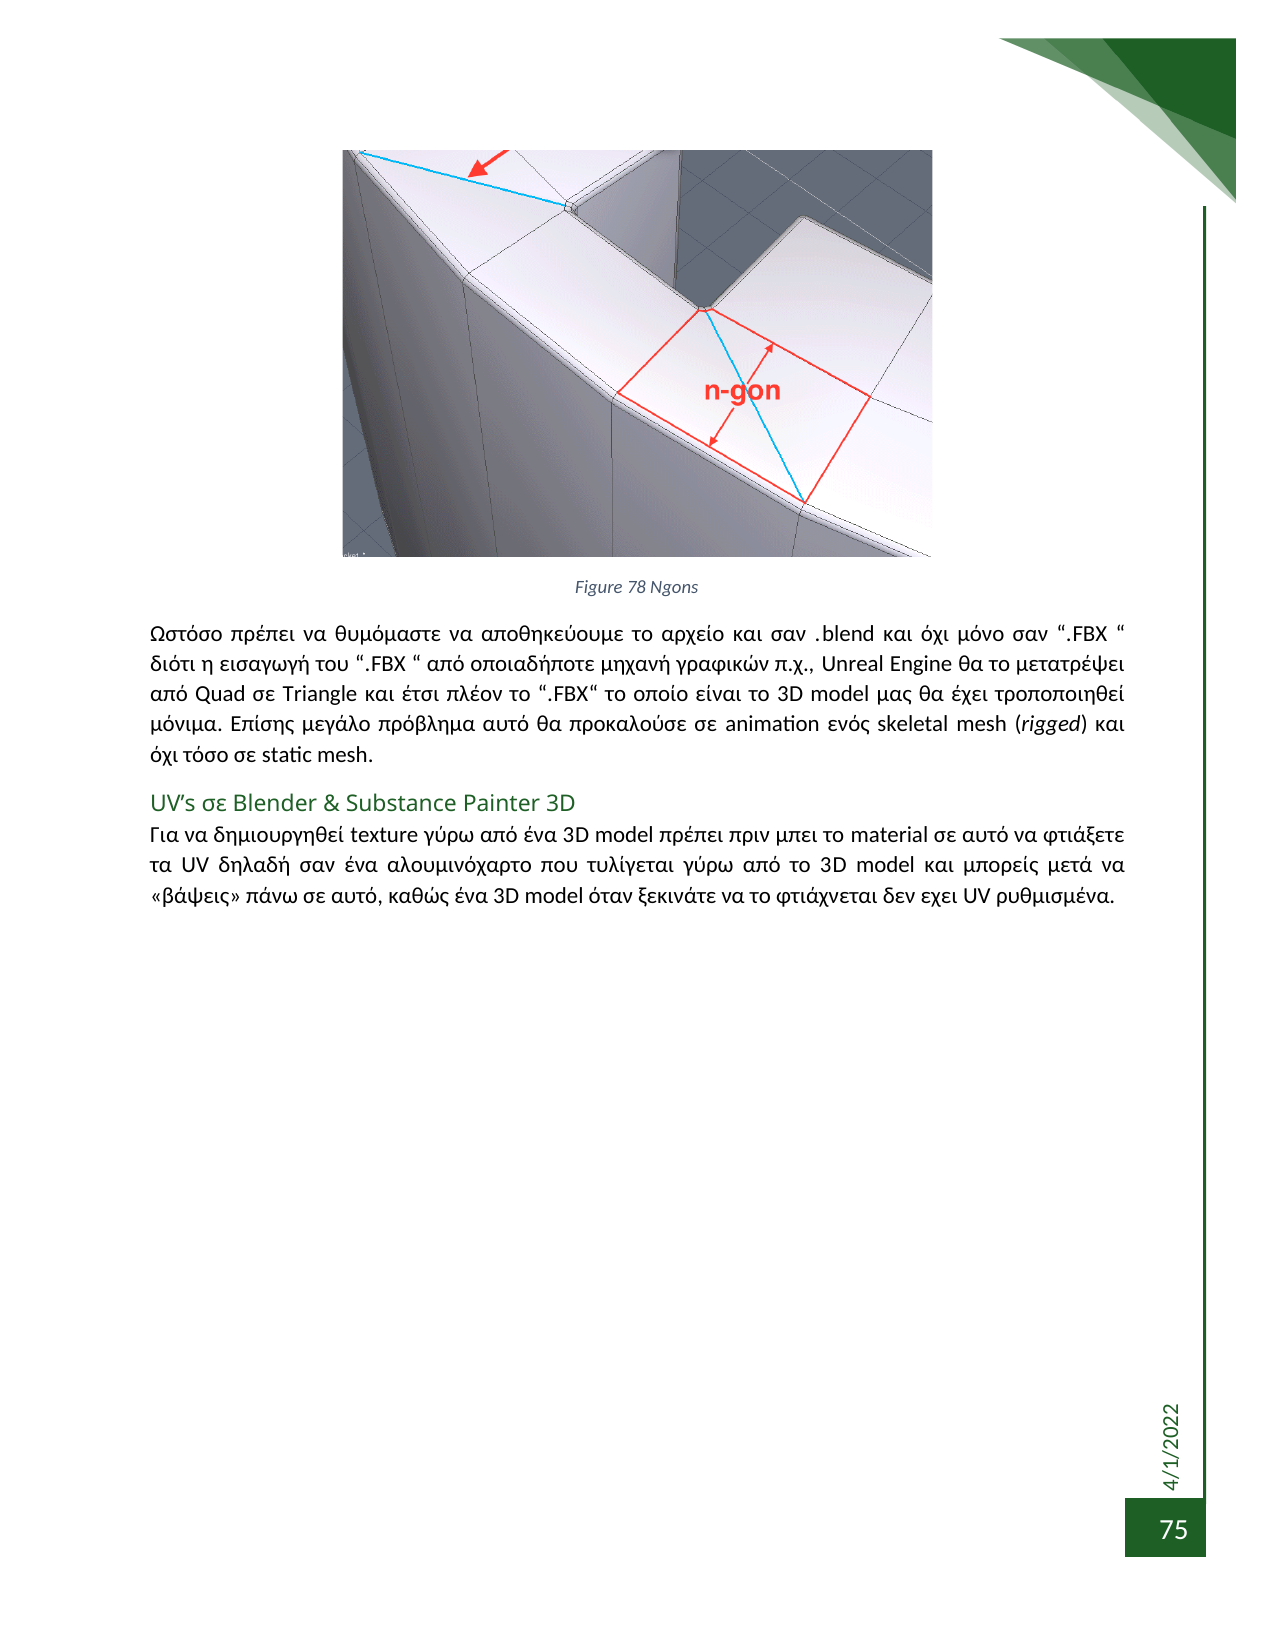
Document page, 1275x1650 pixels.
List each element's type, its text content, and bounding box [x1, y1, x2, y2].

picture [997, 38, 1236, 204]
text Ωστόσο πρέπει να θυμόμαστε να αποθηκεύουμε το αρχείο και σαν .blend και όχι μόνο σαν “.FBX “ διότι η εισαγωγή του “.FBX “ από οποιαδήποτε μηχανή γραφικών π.χ., Unreal Engine θα το μετατρέψει από Quad σε Triangle και έτσι πλέον το “.FBX“ το οποίο είναι το 3D model μας θα έχει τροποποιηθεί μόνιμα. Επίσης μεγάλο πρόβλημα αυτό θα προκαλούσε σε animation ενός skeletal mesh (rigged) και όχι τόσο σε static mesh. [150, 619, 1125, 768]
text Για να δημιουργηθεί texture γύρω από ένα 3D model πρέπει πριν μπει το material σε αυτό να φτιάξετε τα UV δηλαδή σαν ένα αλουμινόχαρτο που τυλίγεται γύρω από το 3D model και μπορείς μετά να «βάψεις» πάνω σε αυτό, καθώς ένα 3D model όταν ξεκινάτε να το φτιάχνεται δεν εχει UV ρυθμισμένα. [150, 820, 1125, 909]
picture [342, 150, 933, 557]
subtitle UV’s σε Blender & Substance Painter 3D [150, 787, 1125, 818]
text Figure 79 Ngons [150, 575, 1125, 598]
